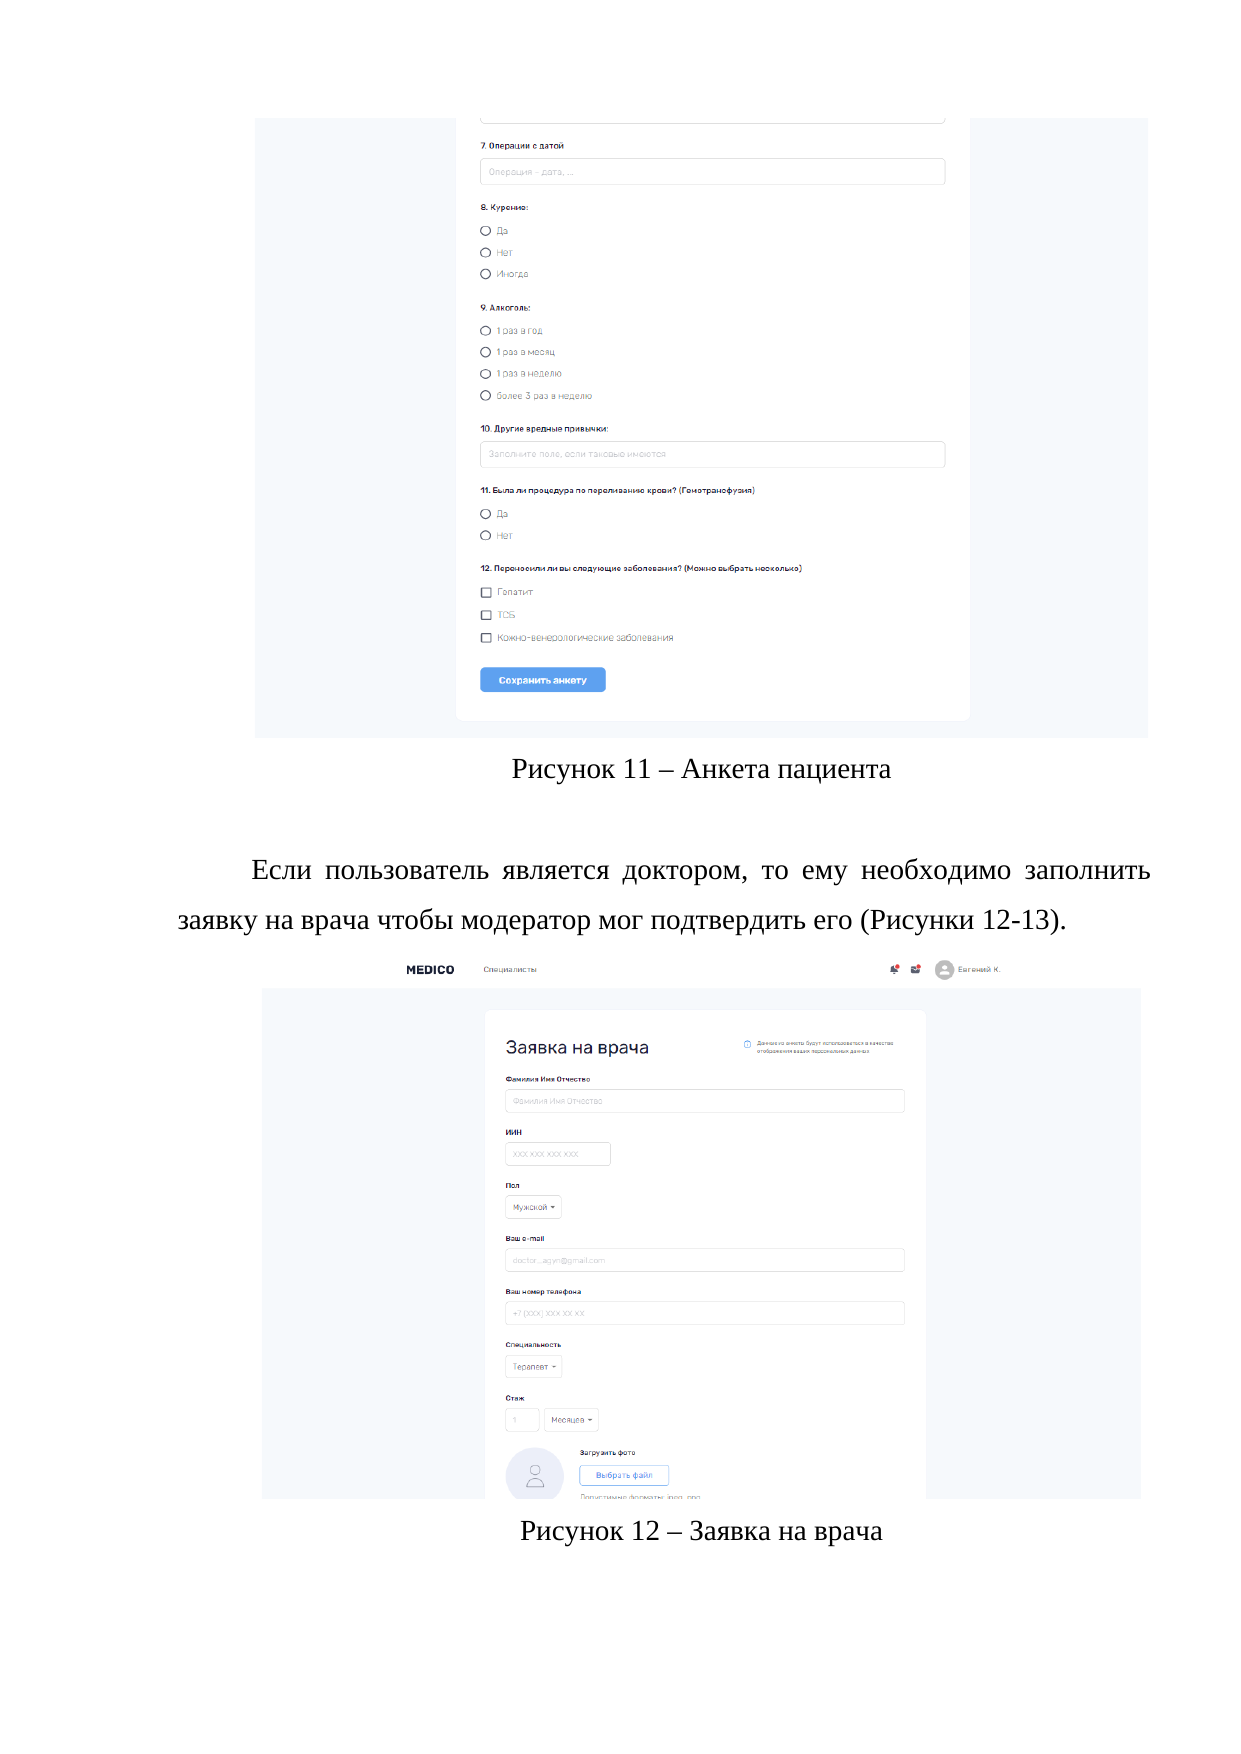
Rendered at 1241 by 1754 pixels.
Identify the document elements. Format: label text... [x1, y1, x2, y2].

text Если пользователь является доктором, то ему необходимо заполнить заявку на врача чтобы модератор мог подтвердить его (Рисунки 12-13). [177, 852, 1152, 936]
picture [261, 952, 1141, 1499]
text Рисунок 11 – Анкета пациента [177, 751, 1152, 785]
picture [254, 118, 1149, 738]
text Рисунок 12 – Заявка на врача [177, 1513, 1152, 1547]
